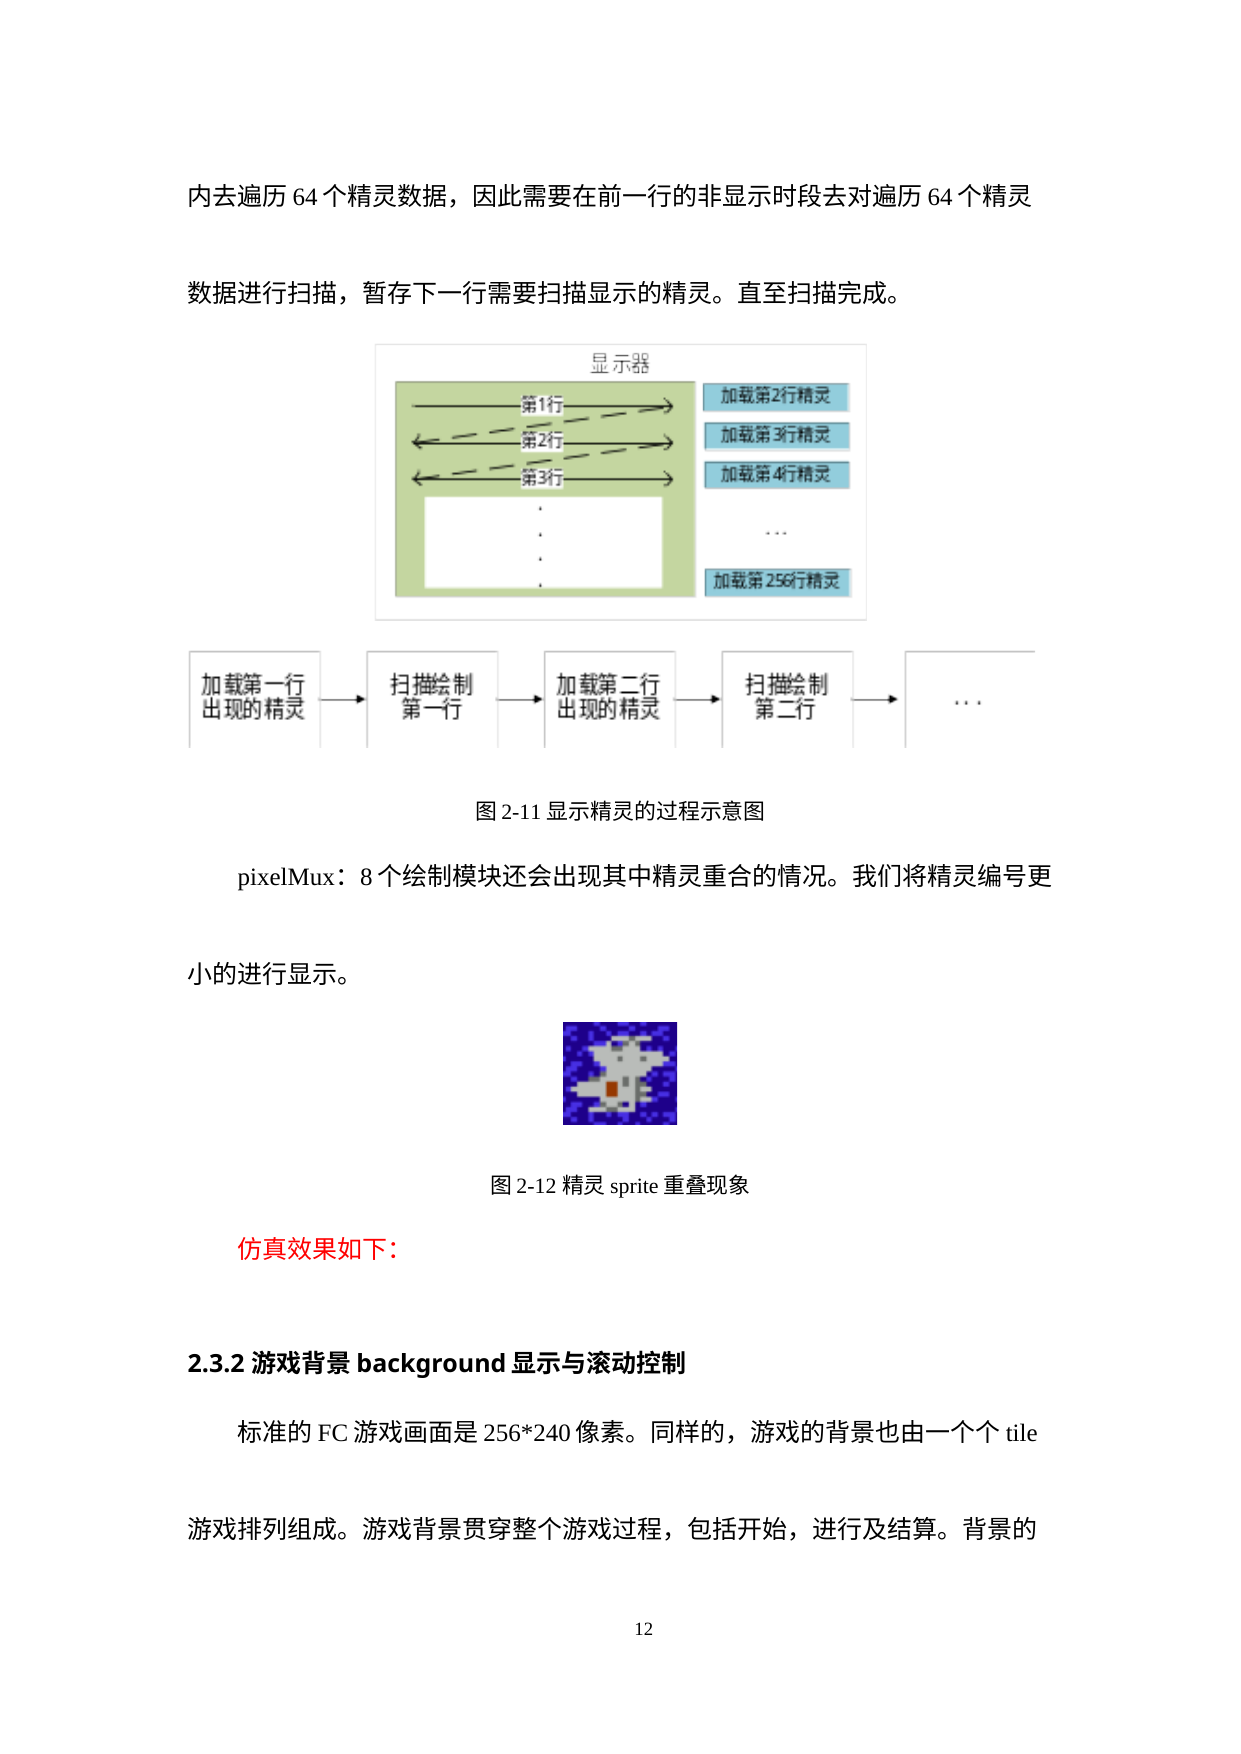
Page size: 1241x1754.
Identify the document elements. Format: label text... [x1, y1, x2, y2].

text 仿真效果如下： [187, 1216, 1053, 1281]
text 图2-11 显示精灵的过程示意图 [187, 794, 1053, 826]
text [187, 162, 1053, 324]
text pixelMux：8个绘制模块还会出现其中精灵重合的情况。我们将精灵编号更小的进行显示。 [187, 842, 1053, 1005]
picture [563, 1022, 678, 1125]
subtitle 2.3.2 游戏背景background显示与滚动控制 [187, 1344, 1053, 1380]
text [187, 1398, 1053, 1561]
text 图2-12 精灵sprite重叠现象 [187, 1167, 1053, 1200]
